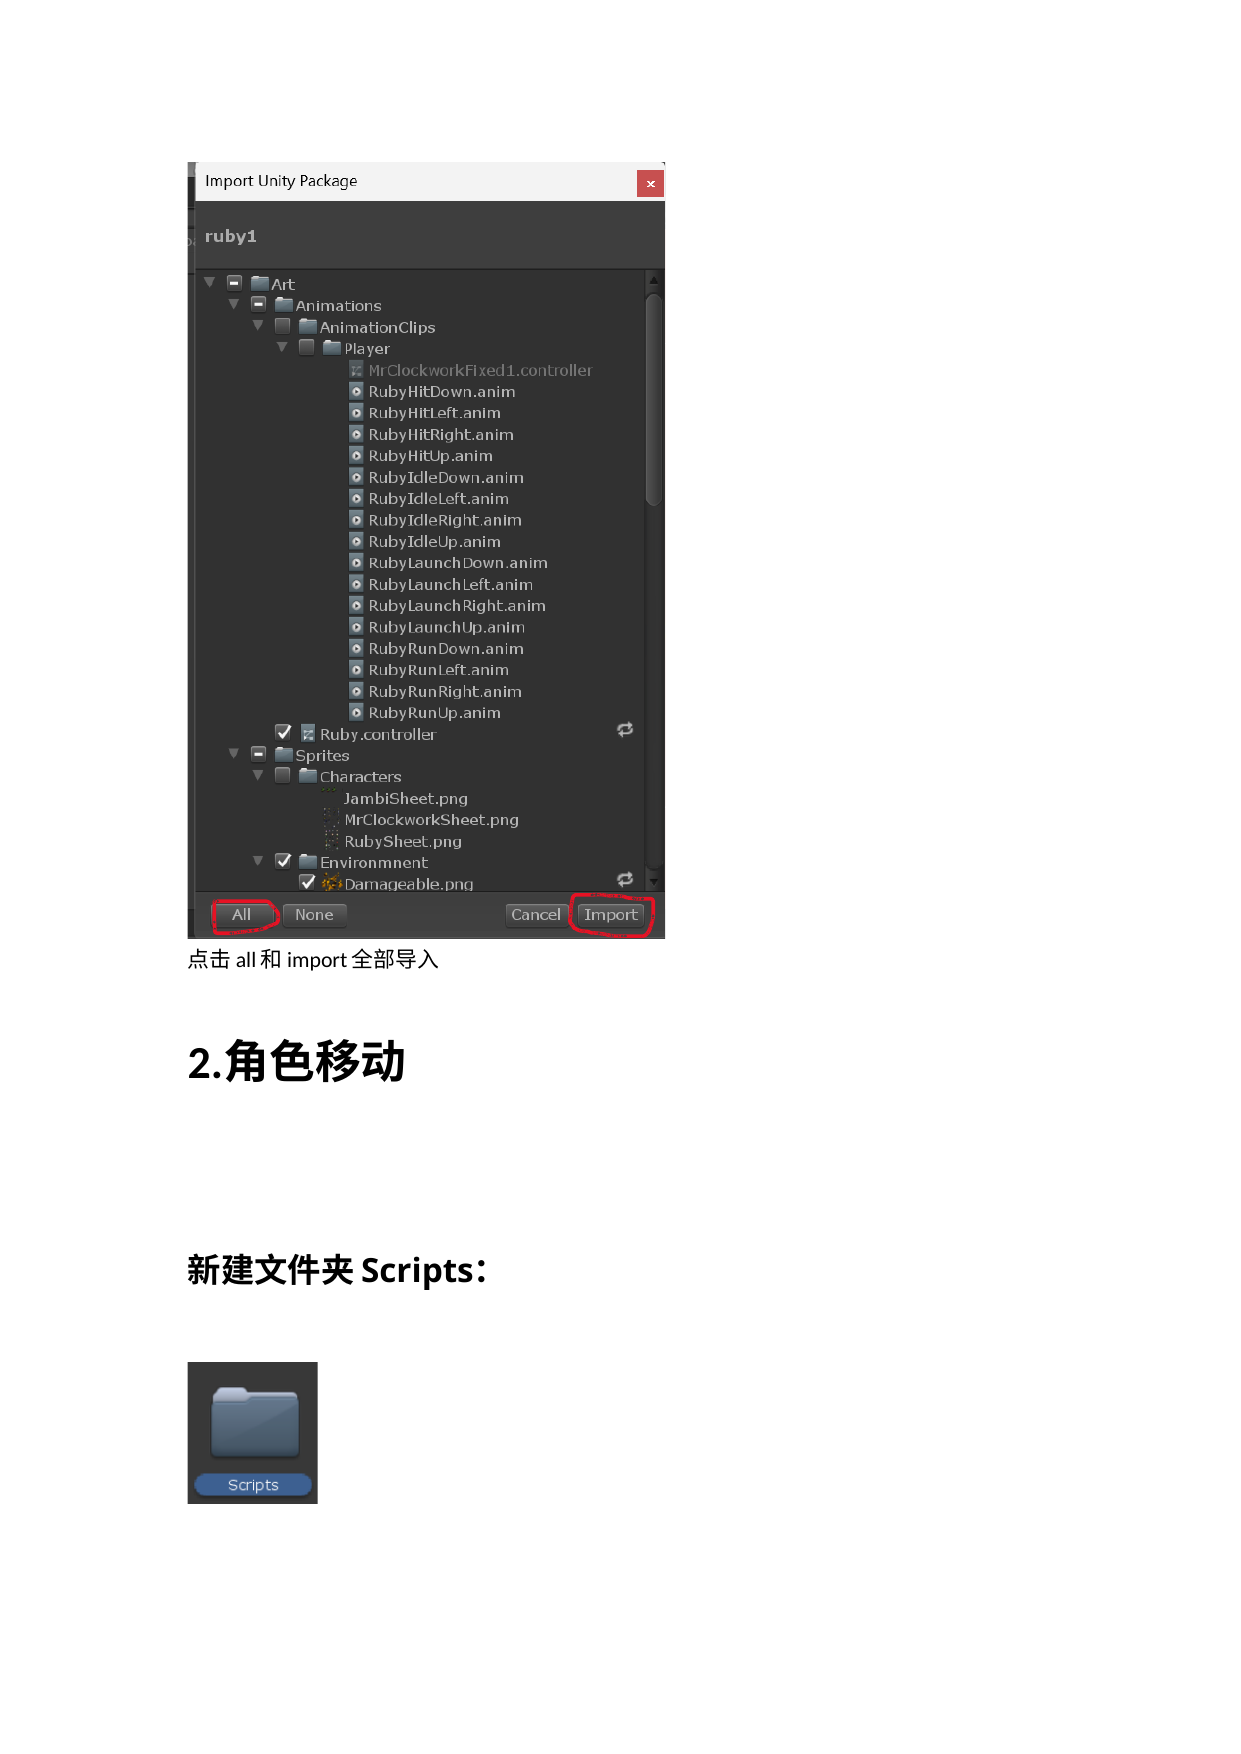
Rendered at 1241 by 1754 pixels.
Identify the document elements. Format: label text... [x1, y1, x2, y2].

text 点击all和import全部导入 [187, 942, 1053, 974]
picture [572, 897, 651, 934]
picture [187, 1362, 318, 1504]
subtitle 新建文件夹Scripts： [187, 1235, 1053, 1300]
picture [187, 162, 665, 939]
subtitle 2.角色移动 [187, 1010, 1053, 1107]
